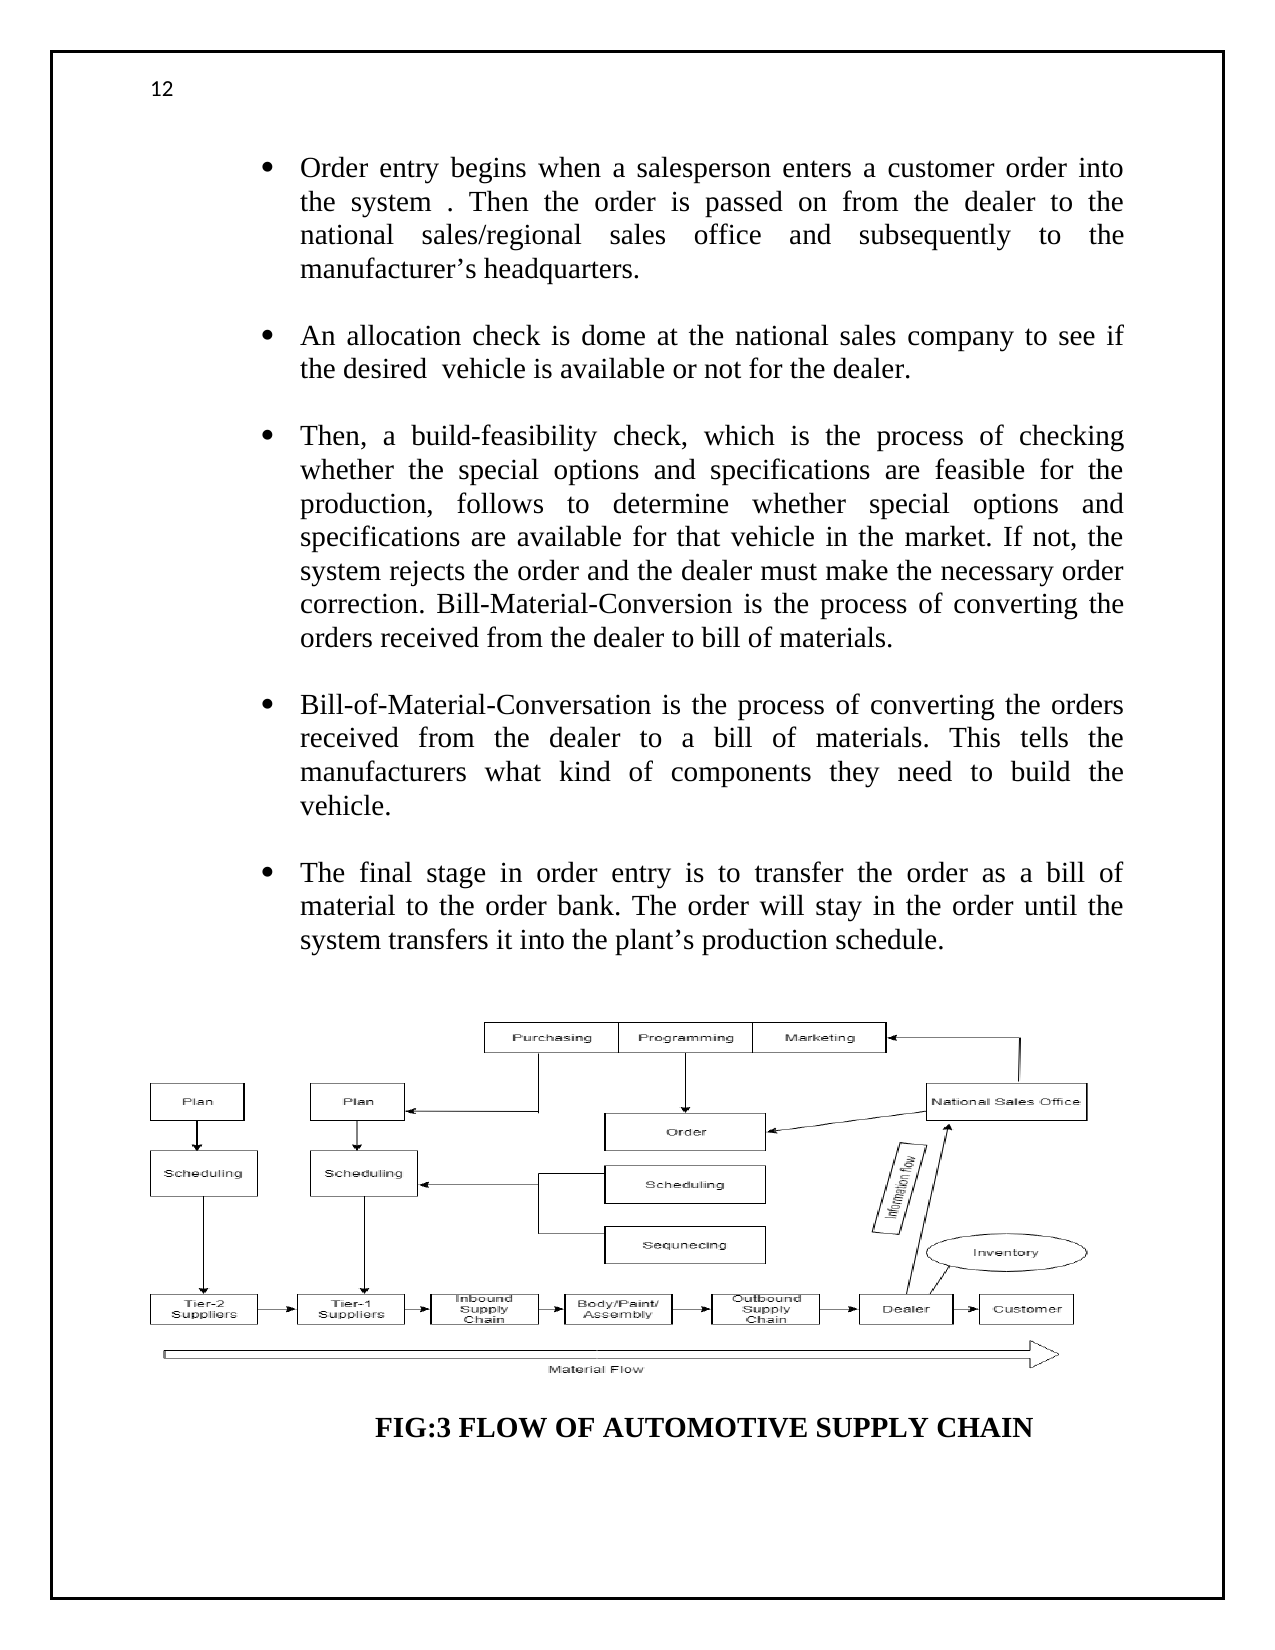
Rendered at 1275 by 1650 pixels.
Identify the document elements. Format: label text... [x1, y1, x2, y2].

list Bill-of-Material-Conversation is the process of converting the orders received from the dealer to a bill of materials. This tells the manufacturers what kind of components they need to build the vehicle. [262, 687, 1125, 821]
list An allocation check is dome at the national sales company to see if the desired vehicle is available or not for the dealer. [262, 318, 1125, 385]
text FIG:3 FLOW OF AUTOMOTIVE SUPPLY CHAIN [150, 1410, 1125, 1444]
picture [150, 1022, 1088, 1377]
list Then, a build-feasibility check, which is the process of checking whether the special options and specifications are feasible for the production, follows to determine whether special options and specifications are available for that vehicle in the market. If not, the system rejects the order and the dealer must make the necessary order correction. Bill-Material-Conversion is the process of converting the orders received from the dealer to bill of materials. [262, 418, 1125, 653]
list Order entry begins when a salesperson enters a customer order into the system . Then the order is passed on from the dealer to the national sales/regional sales office and subsequently to the manufacturer’s headquarters. [262, 150, 1125, 284]
list The final stage in order entry is to transfer the order as a bill of material to the order bank. The order will stay in the order until the system transfers it into the plant’s production schedule. [262, 855, 1125, 956]
